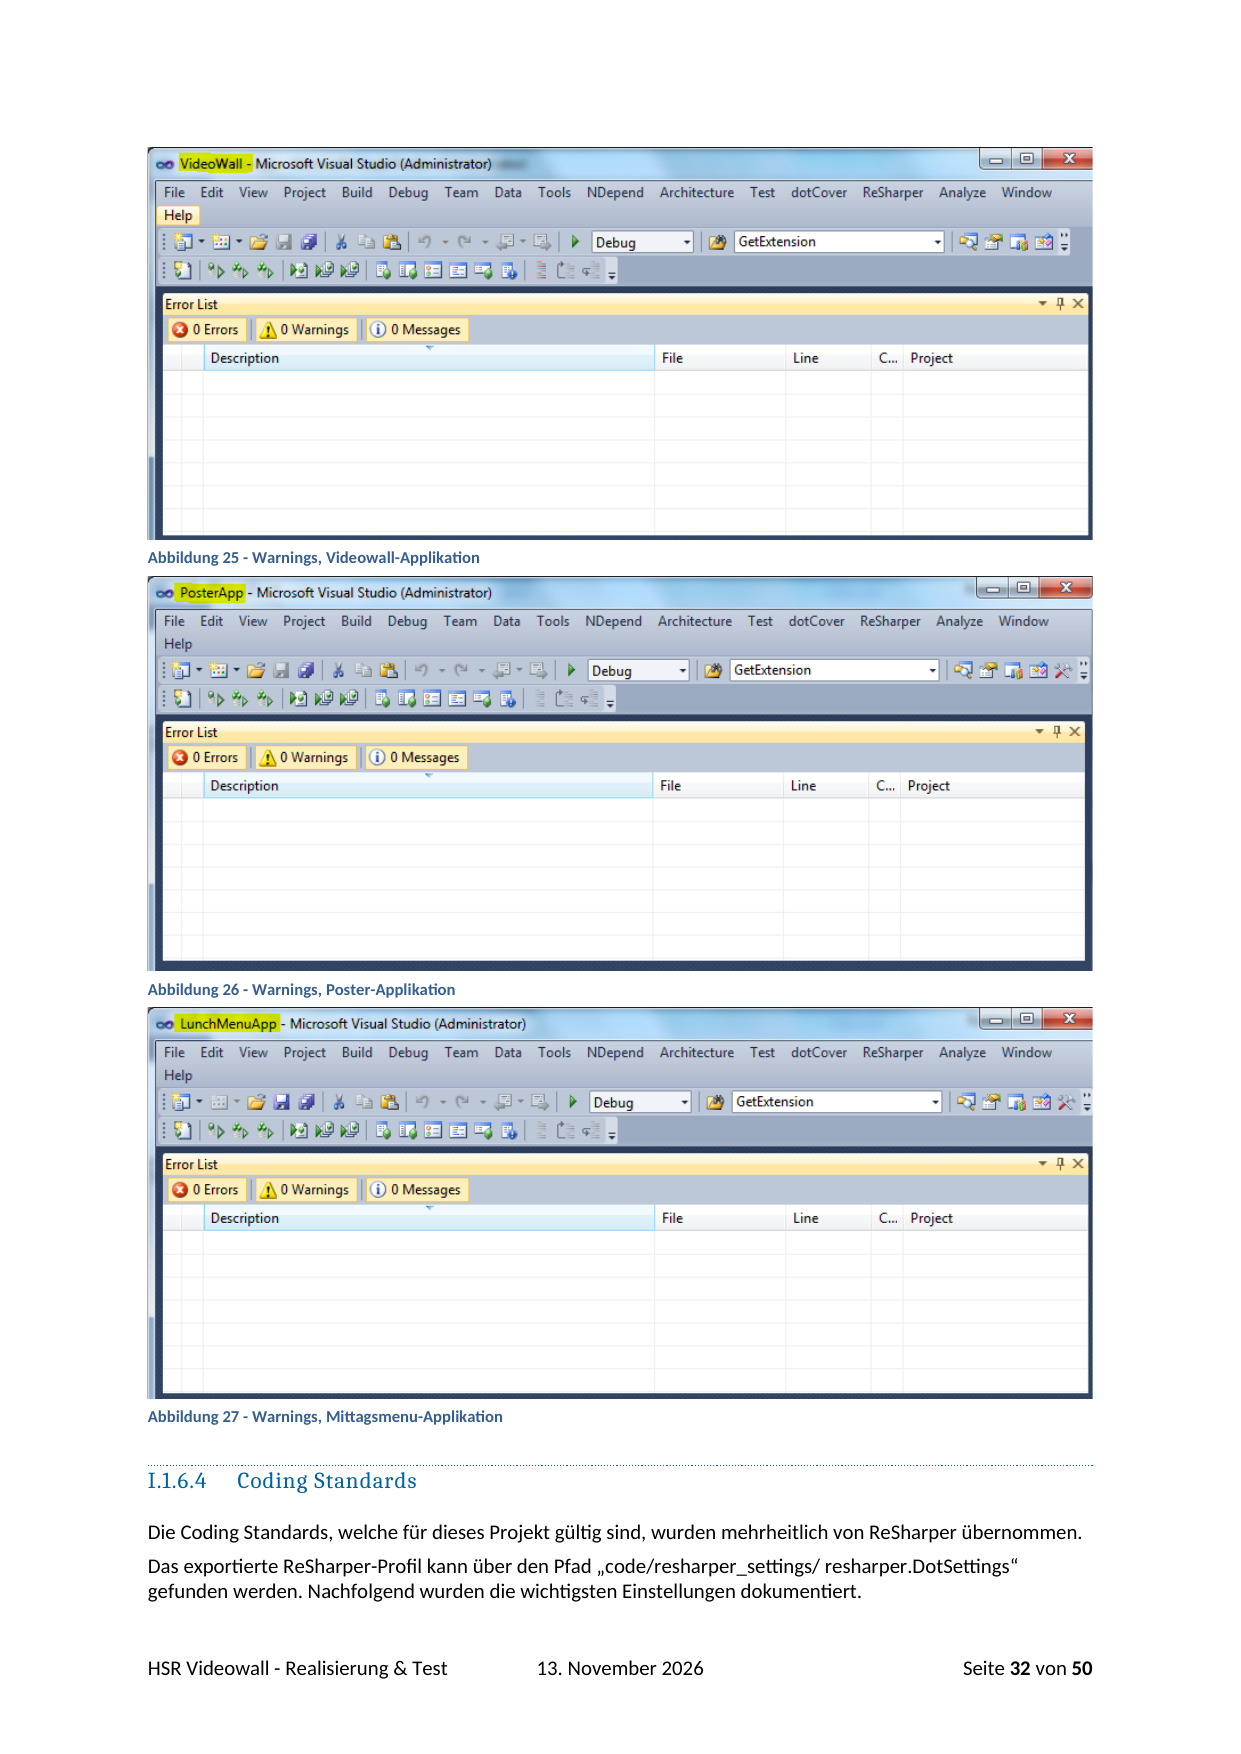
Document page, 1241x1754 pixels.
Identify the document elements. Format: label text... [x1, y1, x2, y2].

text Das exportierte ReSharper-Profil kann über den Pfad „code/resharper_settings/ resharper.DotSettings“ gefunden werden. Nachfolgend wurden die wichtigsten Einstellungen dokumentiert. [148, 1553, 1093, 1604]
text Abbildung 26 - Warnings, Poster-Applikation [148, 979, 1093, 999]
subtitle Coding Standards [148, 1464, 1093, 1494]
picture [147, 576, 1093, 971]
text Die Coding Standards, welche für dieses Projekt gültig sind, wurden mehrheitlich von ReSharper übernommen. [148, 1519, 1093, 1545]
picture [147, 147, 1093, 540]
text Abbildung 27 - Warnings, Mittagsmenu-Applikation [148, 1407, 1093, 1427]
picture [147, 1007, 1093, 1399]
text Abbildung 25 - Warnings, Videowall-Applikation [148, 547, 1093, 568]
